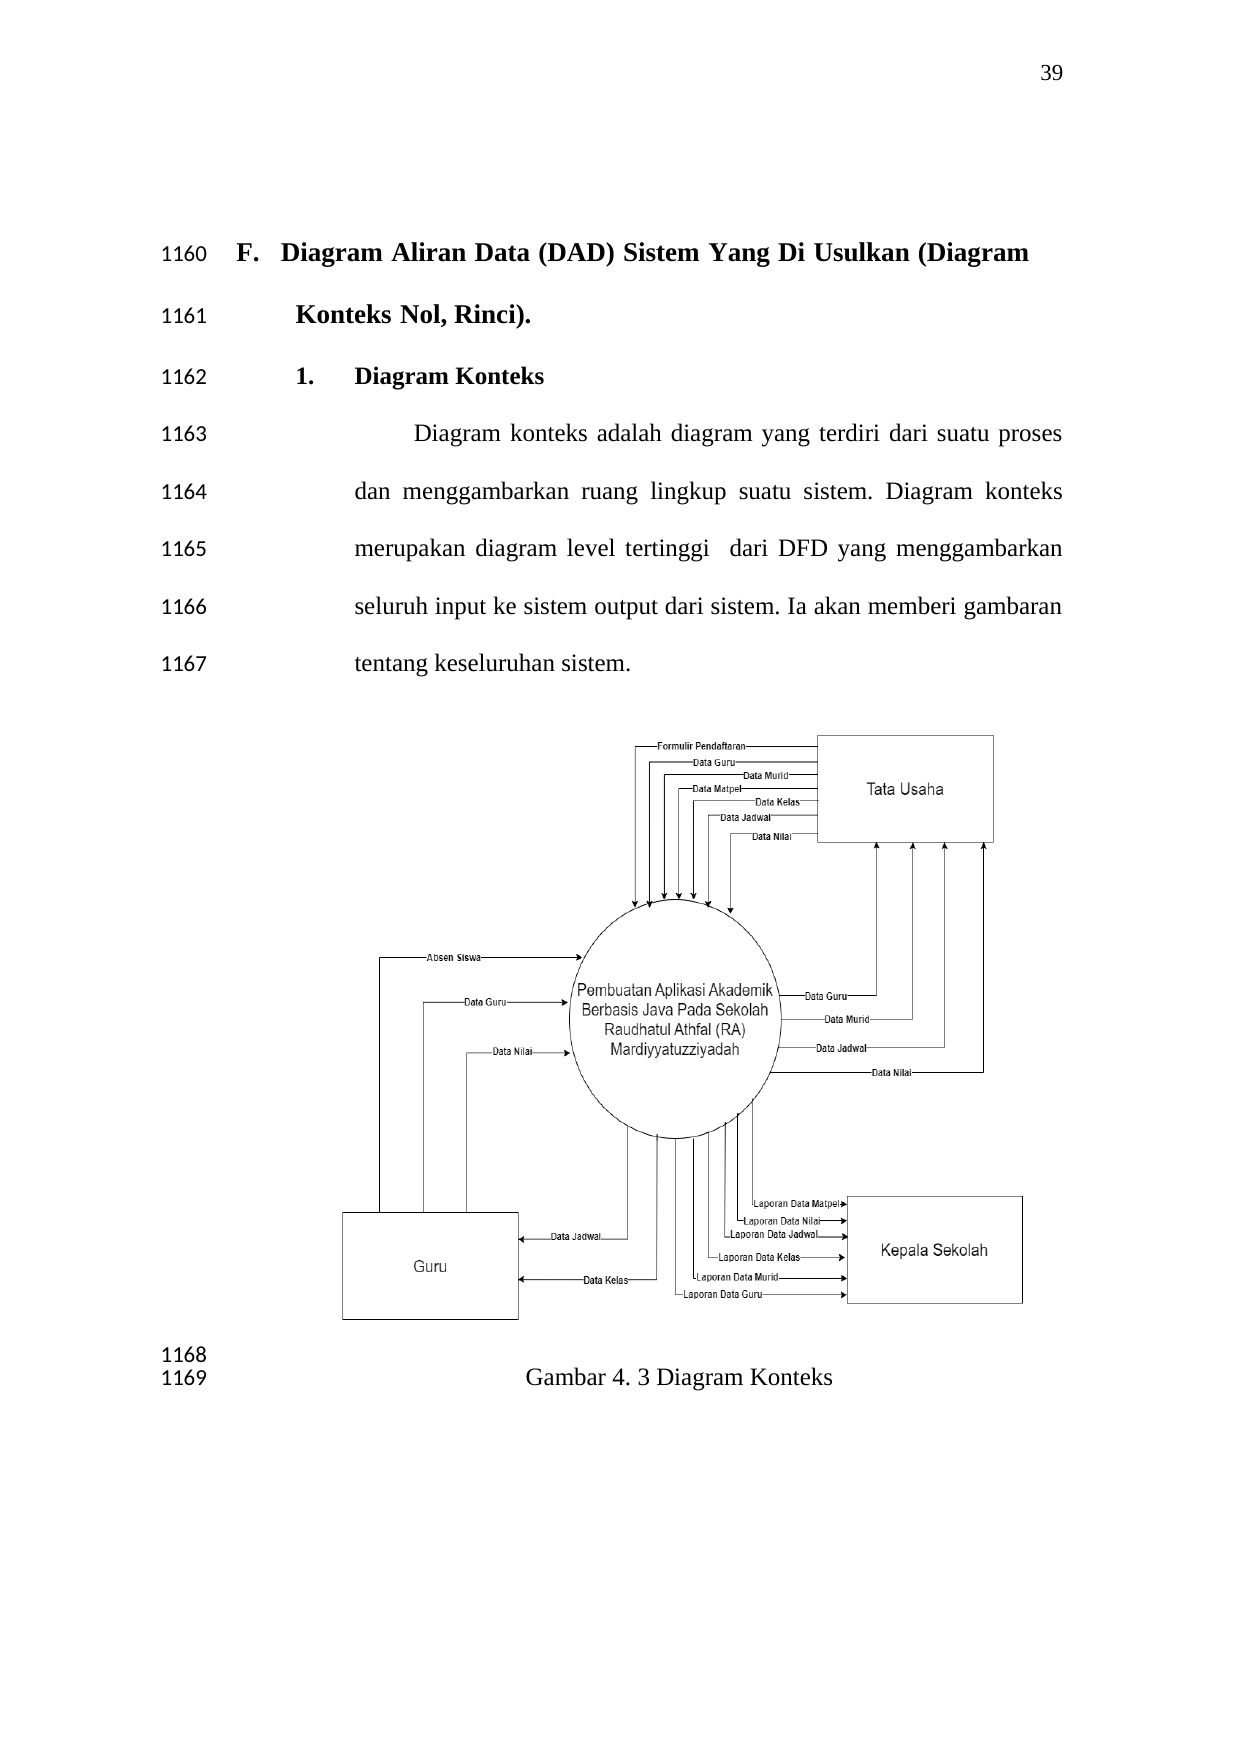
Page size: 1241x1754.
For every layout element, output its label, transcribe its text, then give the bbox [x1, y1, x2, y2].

text Gambar 4. 3 Diagram Konteks [295, 1362, 1063, 1391]
subtitle Diagram Konteks [295, 361, 1063, 389]
text Diagram konteks adalah diagram yang terdiri dari suatu proses dan menggambarkan ruang lingkup suatu sistem. Diagram konteks merupakan diagram level tertinggi dari DFD yang menggambarkan seluruh input ke sistem output dari sistem. Ia akan memberi gambaran tentang keseluruhan sistem. [354, 418, 1063, 677]
picture [295, 706, 1052, 1363]
subtitle F. Diagram Aliran Data (DAD) Sistem Yang Di Usulkan (Diagram Konteks Nol, Rinci). [236, 236, 1063, 330]
